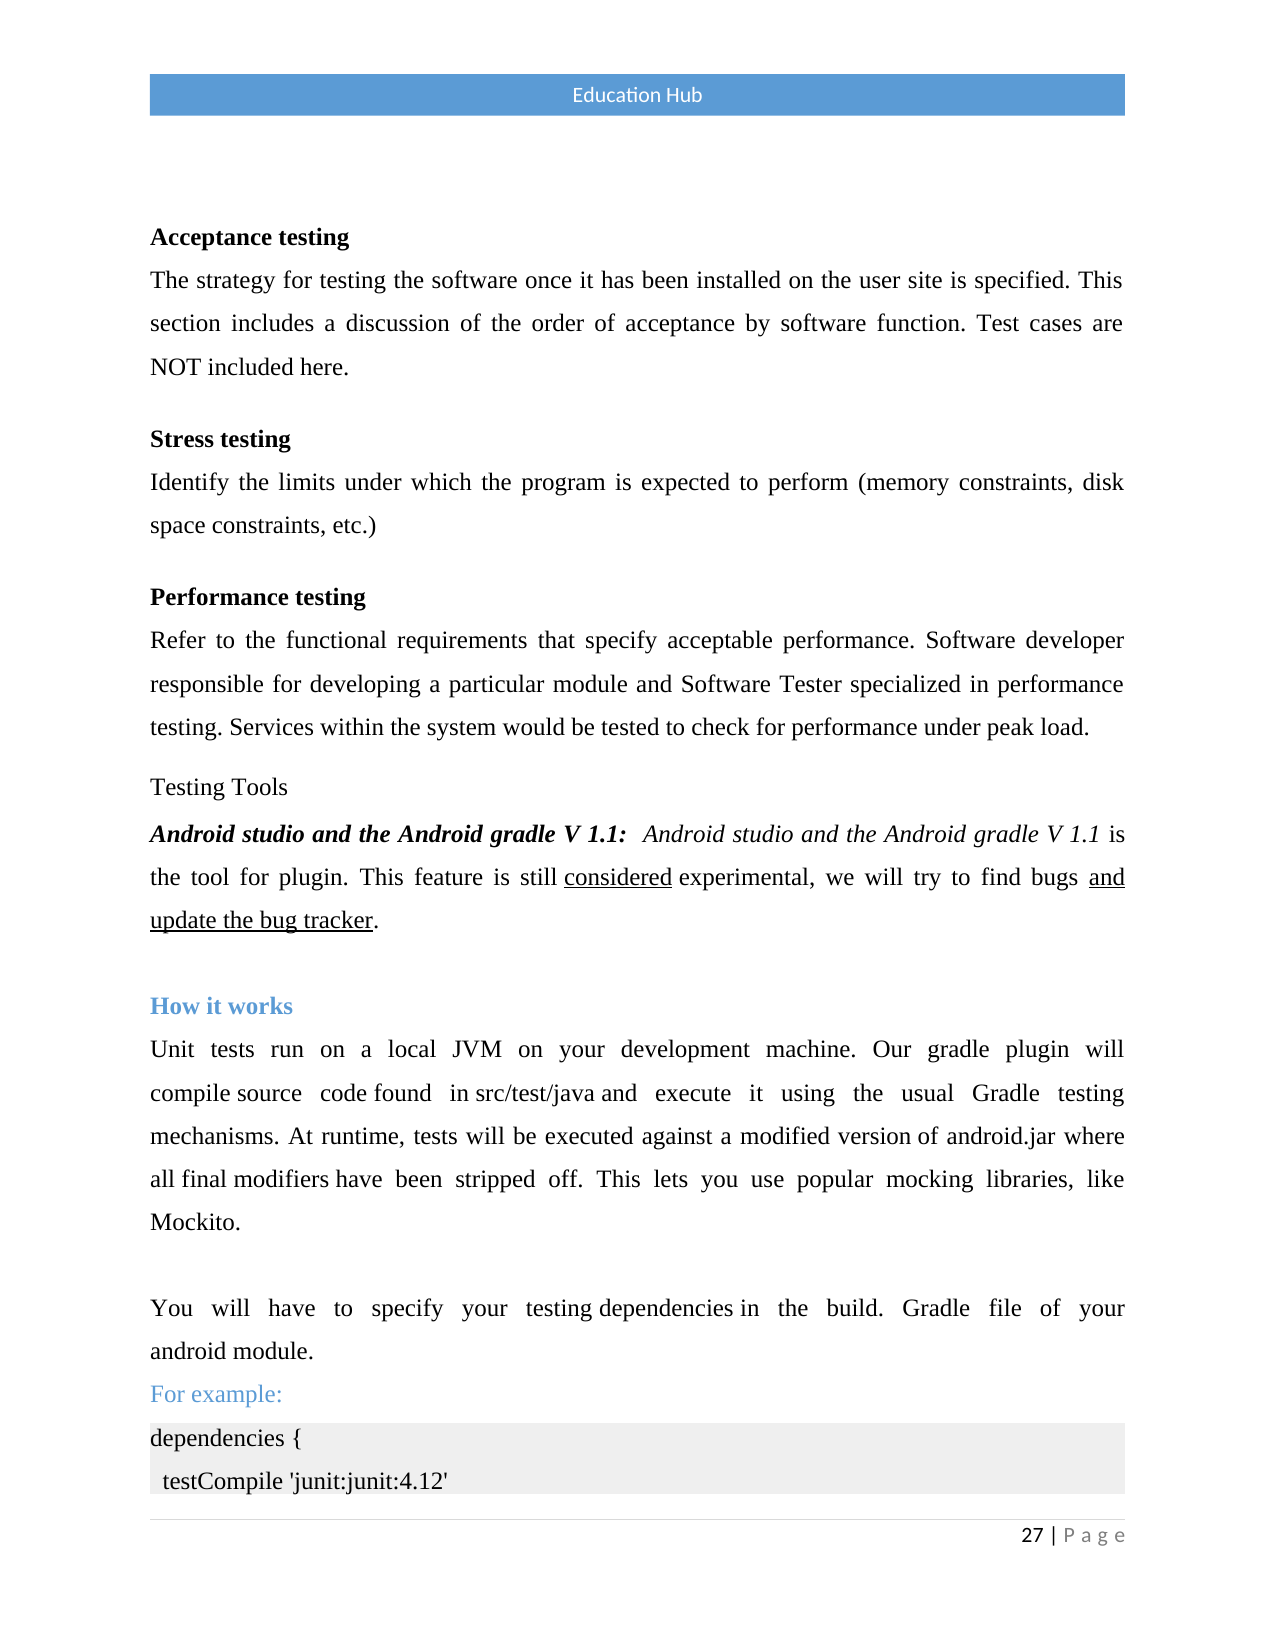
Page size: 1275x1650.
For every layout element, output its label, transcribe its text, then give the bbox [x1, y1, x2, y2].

text Stress testing [150, 424, 1125, 453]
text Android studio and the Android gradle V 1.1: Android studio and the Android gradle V 1.1 is the tool for plugin. This feature is still considered experimental, we will try to find bugs and update the bug tracker. [150, 819, 1125, 934]
text The strategy for testing the software once it has been installed on the user site is specified. This section includes a discussion of the order of acceptance by software function. Test cases are NOT included here. [150, 265, 1125, 380]
text You will have to specify your testing dependencies in the build. Gradle file of your android module. [150, 1293, 1125, 1365]
text Identify the limits under which the program is expected to perform (memory constraints, disk space constraints, etc.) [150, 467, 1125, 539]
text dependencies { [150, 1423, 1125, 1451]
text How it works [150, 991, 1125, 1020]
text Unit tests run on a local JVM on your development machine. Our gradle plugin will compile source code found in src/test/java and execute it using the usual Gradle testing mechanisms. At runtime, tests will be executed against a modified version of android.jar where all final modifiers have been stripped off. This lets you use popular mocking libraries, like Mockito. [150, 1034, 1125, 1236]
subtitle Testing Tools [150, 772, 1125, 800]
text Acceptance testing [150, 222, 1125, 251]
text Refer to the functional requirements that specify acceptable performance. Software developer responsible for developing a particular module and Software Tester specialized in performance testing. Services within the system would be tested to check for performance under peak load. [150, 626, 1125, 741]
text For example: [150, 1379, 1125, 1408]
text testCompile 'junit:junit:4.12' [150, 1466, 1125, 1494]
text Performance testing [150, 582, 1125, 611]
